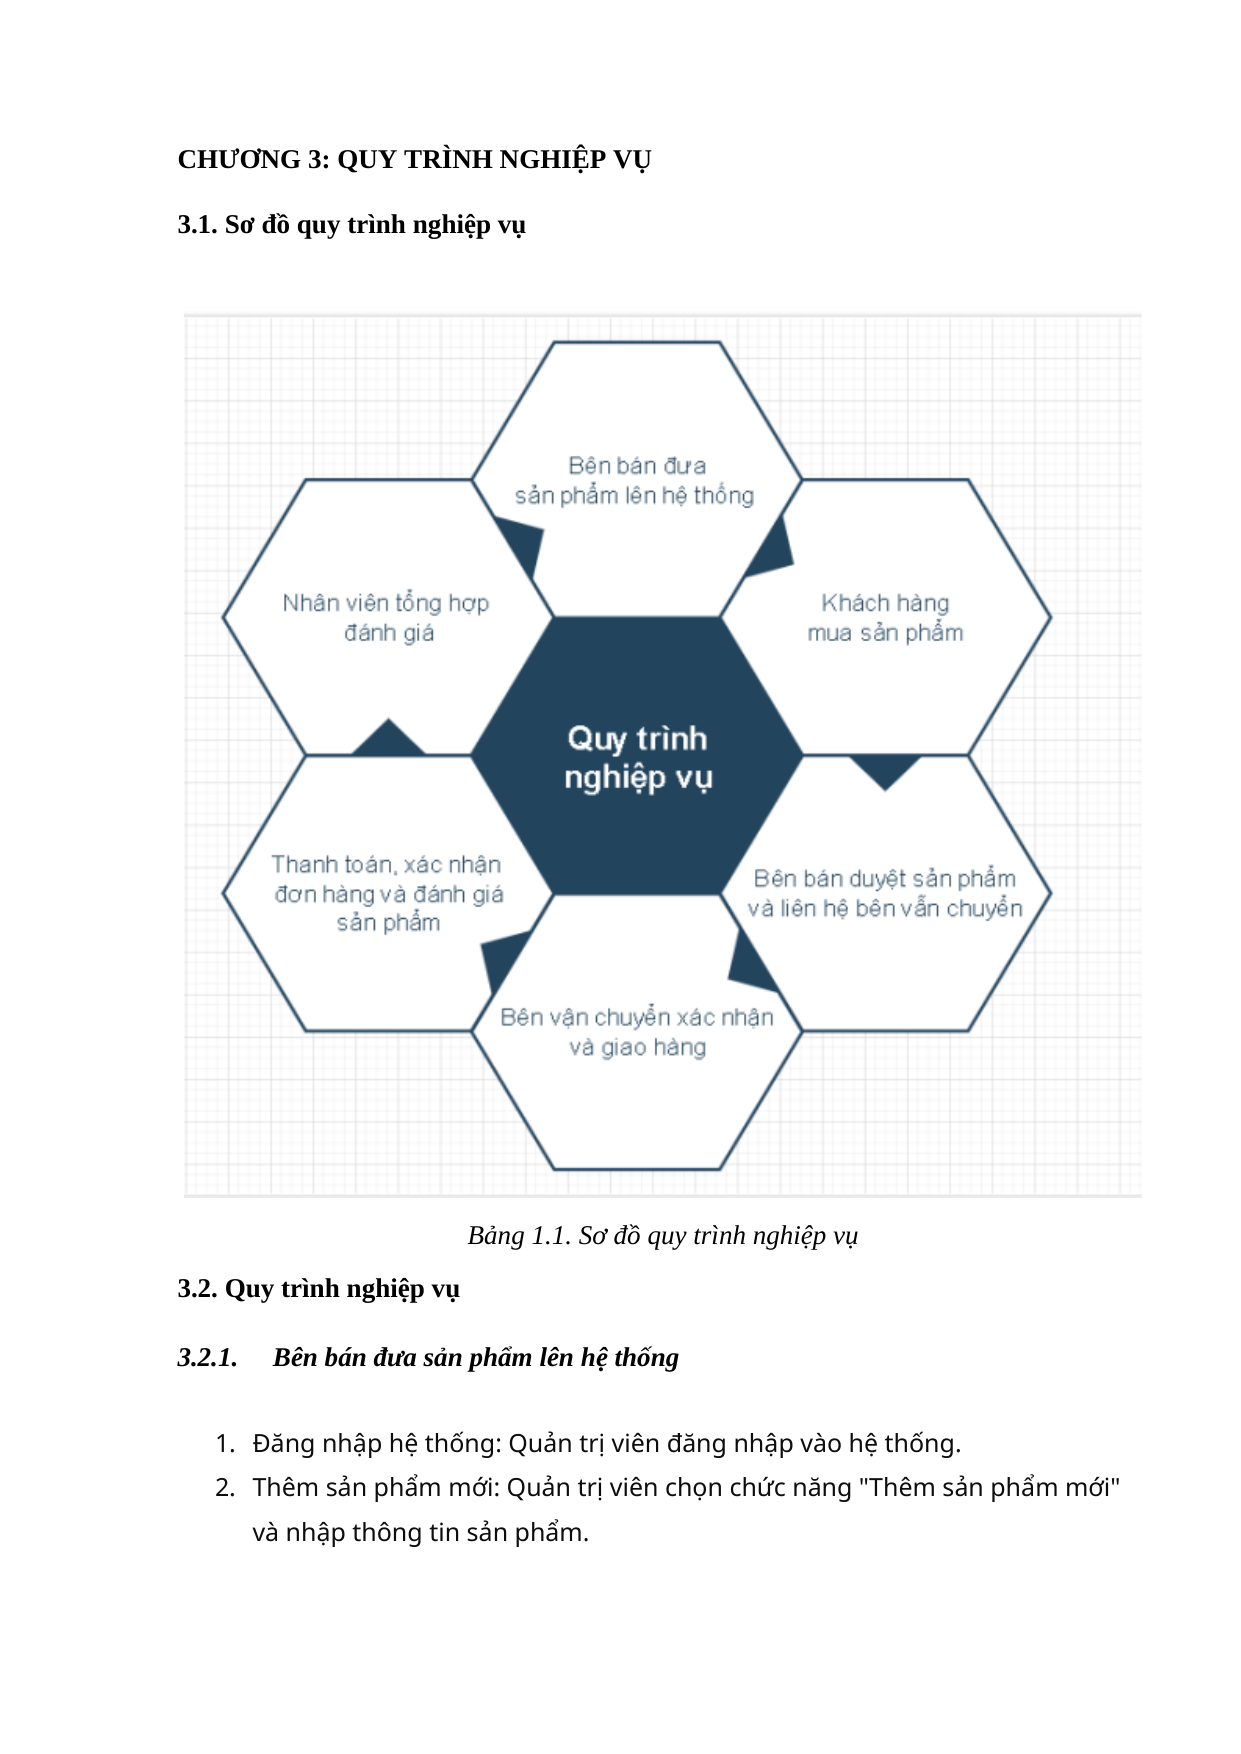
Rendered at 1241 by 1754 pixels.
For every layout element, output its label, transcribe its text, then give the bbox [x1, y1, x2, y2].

list Đăng nhập hệ thống: Quản trị viên đăng nhập vào hệ thống. [215, 1426, 1152, 1460]
picture [183, 311, 1142, 1198]
text Bảng 1.1. Sơ đồ quy trình nghiệp vụ [177, 1219, 1152, 1250]
list Thêm sản phẩm mới: Quản trị viên chọn chức năng "Thêm sản phẩm mới" và nhập thông tin sản phẩm. [215, 1470, 1152, 1548]
subtitle 3.1. Sơ đồ quy trình nghiệp vụ [177, 208, 1152, 240]
subtitle 3.2. Quy trình nghiệp vụ [177, 1272, 1152, 1303]
subtitle CHƯƠNG 3: QUY TRÌNH NGHIỆP VỤ [177, 143, 1152, 174]
subtitle 3.2.1. Bên bán đưa sản phẩm lên hệ thống [177, 1341, 1152, 1373]
